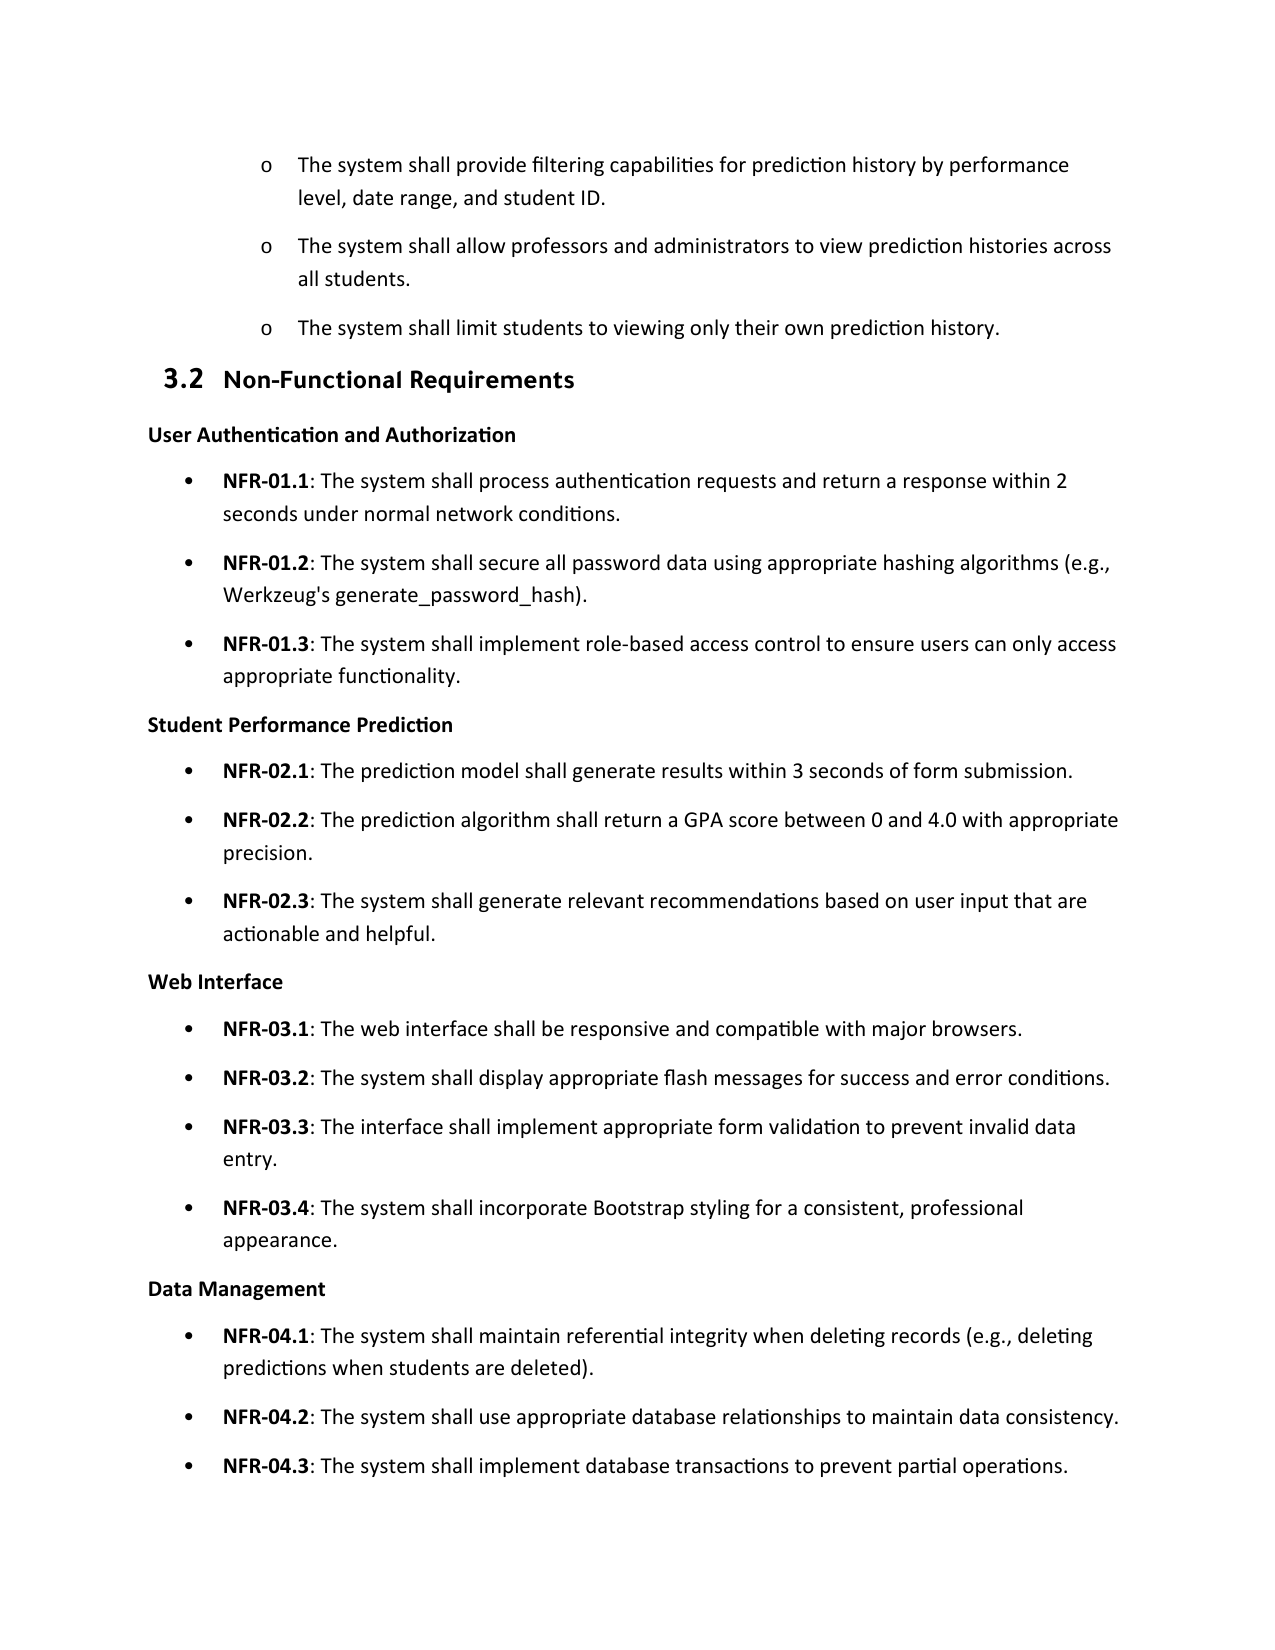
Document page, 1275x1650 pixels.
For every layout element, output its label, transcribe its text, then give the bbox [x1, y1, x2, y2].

list NFR-03.1: The web interface shall be responsive and compatible with major browsers. [185, 1014, 1125, 1042]
text Web Interface [148, 967, 1125, 996]
text User Authentication and Authorization [148, 420, 1125, 448]
text Student Performance Prediction [148, 710, 1125, 738]
list The system shall provide filtering capabilities for prediction history by performance level, date range, and student ID. [260, 150, 1125, 211]
list NFR-04.3: The system shall implement database transactions to prevent partial operations. [185, 1451, 1125, 1479]
list NFR-01.3: The system shall implement role-based access control to ensure users can only access appropriate functionality. [185, 629, 1125, 689]
list NFR-02.3: The system shall generate relevant recommendations based on user input that are actionable and helpful. [185, 886, 1125, 947]
list The system shall limit students to viewing only their own prediction history. [260, 313, 1125, 342]
list NFR-02.1: The prediction model shall generate results within 3 seconds of form submission. [185, 757, 1125, 784]
list NFR-03.3: The interface shall implement appropriate form validation to prevent invalid data entry. [185, 1112, 1125, 1172]
list NFR-01.2: The system shall secure all password data using appropriate hashing algorithms (e.g., Werkzeug's generate_password_hash). [185, 548, 1125, 608]
list NFR-03.2: The system shall display appropriate flash messages for success and error conditions. [185, 1063, 1125, 1091]
list The system shall allow professors and administrators to view prediction histories across all students. [260, 232, 1125, 292]
list NFR-02.2: The prediction algorithm shall return a GPA score between 0 and 4.0 with appropriate precision. [185, 805, 1125, 866]
subtitle 3.2 Non-Functional Requirements [163, 363, 1125, 400]
list NFR-04.2: The system shall use appropriate database relationships to maintain data consistency. [185, 1402, 1125, 1430]
list NFR-03.4: The system shall incorporate Bootstrap styling for a consistent, professional appearance. [185, 1193, 1125, 1253]
text Data Management [148, 1274, 1125, 1302]
list NFR-04.1: The system shall maintain referential integrity when deleting records (e.g., deleting predictions when students are deleted). [185, 1321, 1125, 1381]
list NFR-01.1: The system shall process authentication requests and return a response within 2 seconds under normal network conditions. [185, 467, 1125, 527]
